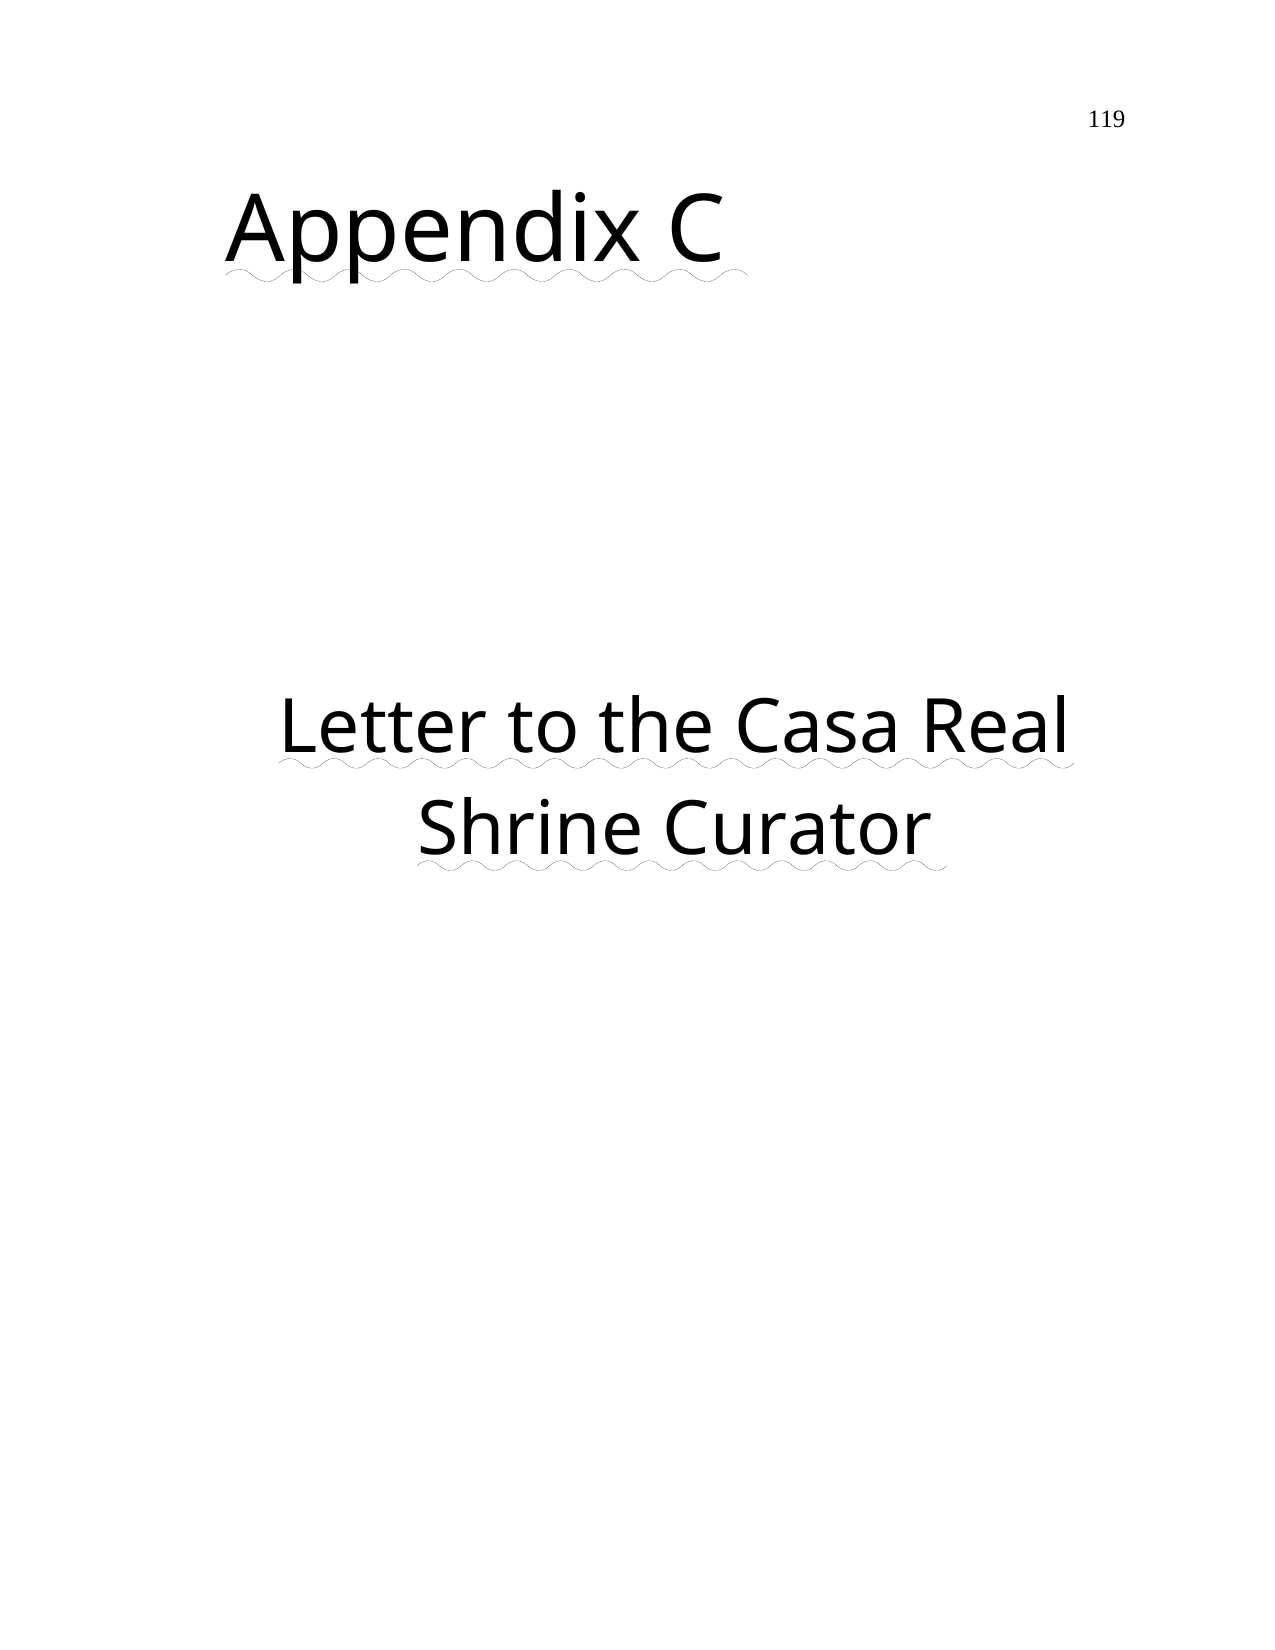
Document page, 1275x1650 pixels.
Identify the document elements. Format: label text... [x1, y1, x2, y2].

text Letter to the Casa Real Shrine Curator [225, 672, 1125, 876]
text Appendix C [225, 161, 1125, 289]
